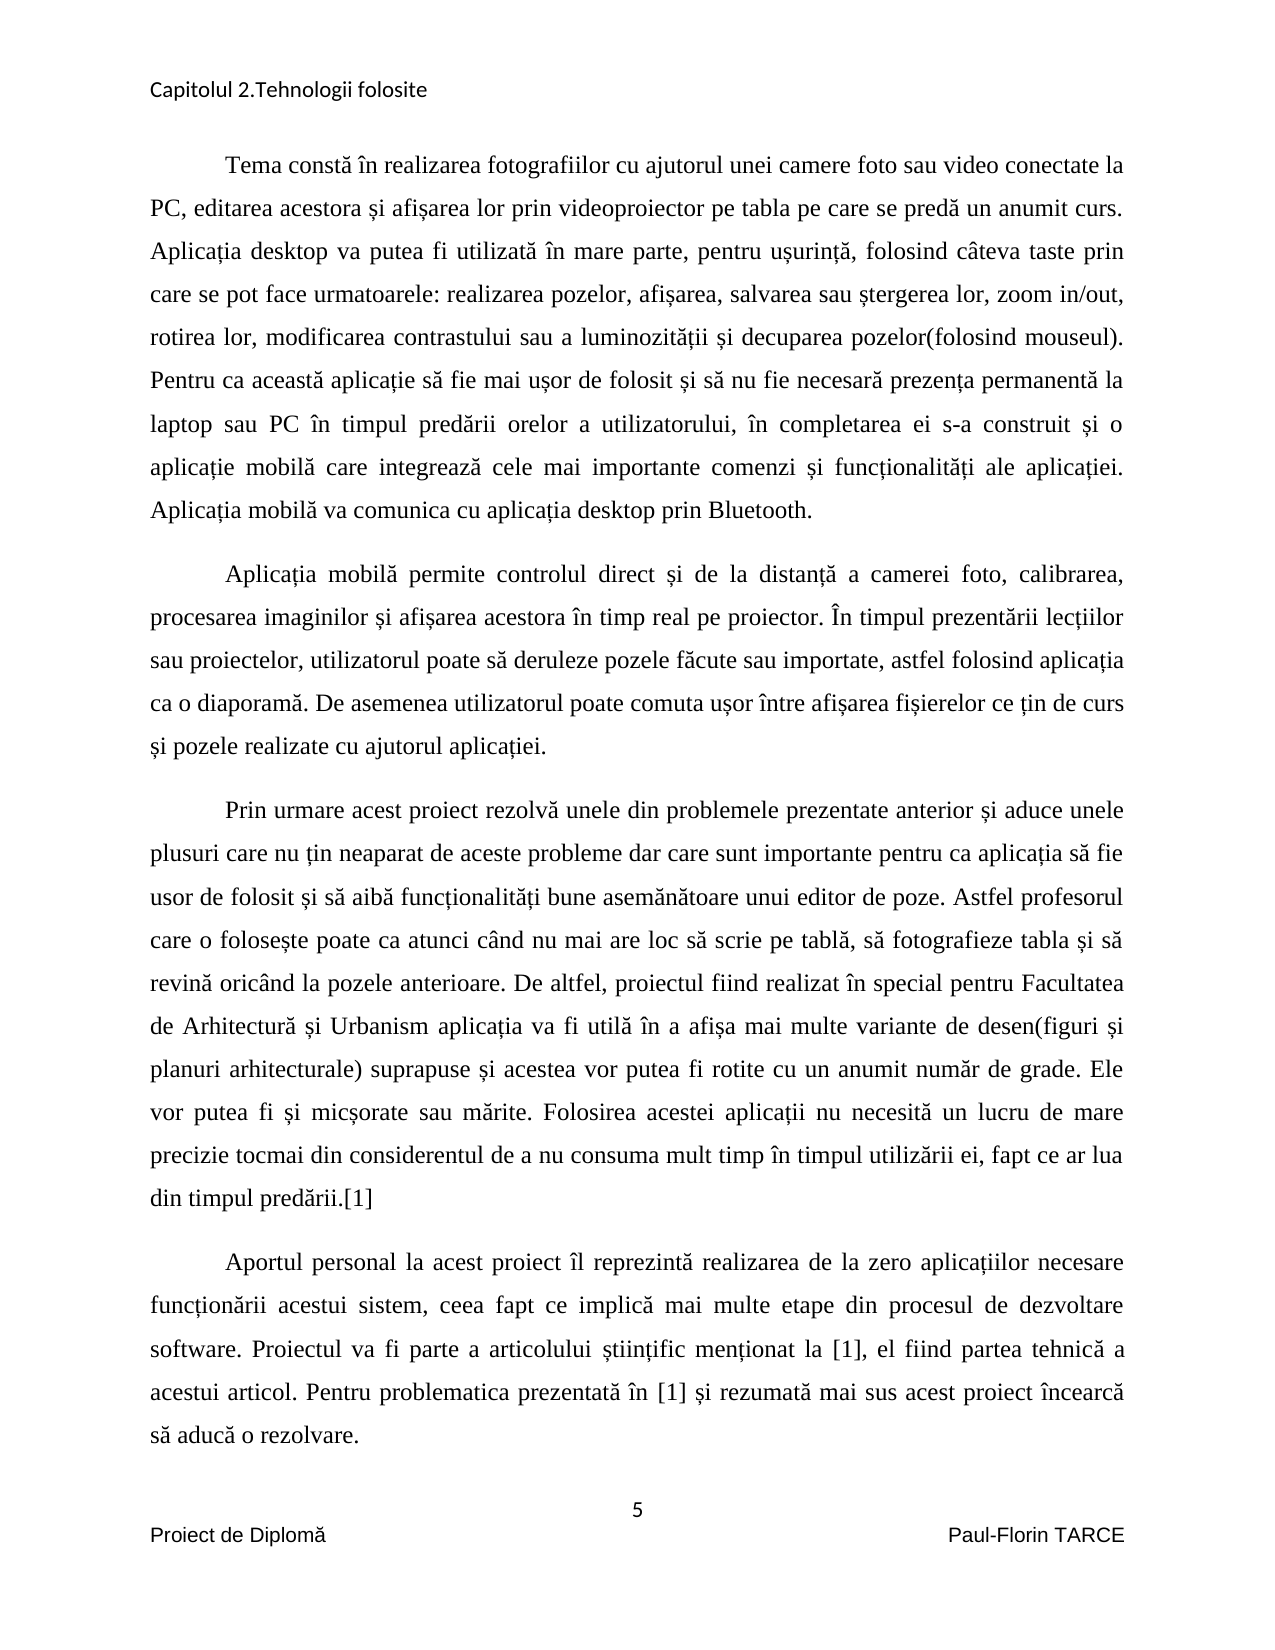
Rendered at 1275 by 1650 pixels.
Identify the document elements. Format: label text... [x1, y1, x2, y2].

text Tema constă în realizarea fotografiilor cu ajutorul unei camere foto sau video conectate la PC, editarea acestora și afișarea lor prin videoproiector pe tabla pe care se predă un anumit curs. Aplicația desktop va putea fi utilizată în mare parte, pentru ușurință, folosind câteva taste prin care se pot face urmatoarele: realizarea pozelor, afișarea, salvarea sau ștergerea lor, zoom in/out, rotirea lor, modificarea contrastului sau a luminozității și decuparea pozelor(folosind mouseul). Pentru ca această aplicație să fie mai ușor de folosit și să nu fie necesară prezența permanentă la laptop sau PC în timpul predării orelor a utilizatorului, în completarea ei s-a construit și o aplicație mobilă care integrează cele mai importante comenzi și funcționalități ale aplicației. Aplicația mobilă va comunica cu aplicația desktop prin Bluetooth. [150, 150, 1125, 524]
text Aplicația mobilă permite controlul direct și de la distanță a camerei foto, calibrarea, procesarea imaginilor și afișarea acestora în timp real pe proiector. În timpul prezentării lecțiilor sau proiectelor, utilizatorul poate să deruleze pozele făcute sau importate, astfel folosind aplicația ca o diaporamă. De asemenea utilizatorul poate comuta ușor între afișarea fișierelor ce țin de curs și pozele realizate cu ajutorul aplicației. [150, 559, 1125, 760]
text Aportul personal la acest proiect îl reprezintă realizarea de la zero aplicațiilor necesare funcționării acestui sistem, ceea fapt ce implică mai multe etape din procesul de dezvoltare software. Proiectul va fi parte a articolului științific menționat la [1], el fiind partea tehnică a acestui articol. Pentru problematica prezentată în [1] și rezumată mai sus acest proiect încearcă să aducă o rezolvare. [150, 1247, 1125, 1449]
text Prin urmare acest proiect rezolvă unele din problemele prezentate anterior și aduce unele plusuri care nu țin neaparat de aceste probleme dar care sunt importante pentru ca aplicația să fie usor de folosit și să aibă funcționalități bune asemănătoare unui editor de poze. Astfel profesorul care o folosește poate ca atunci când nu mai are loc să scrie pe tablă, să fotografieze tabla și să revină oricând la pozele anterioare. De altfel, proiectul fiind realizat în special pentru Facultatea de Arhitectură și Urbanism aplicația va fi utilă în a afișa mai multe variante de desen(figuri și planuri arhitecturale) suprapuse și acestea vor putea fi rotite cu un anumit număr de grade. Ele vor putea fi și micșorate sau mărite. Folosirea acestei aplicații nu necesită un lucru de mare precizie tocmai din considerentul de a nu consuma mult timp în timpul utilizării ei, fapt ce ar lua din timpul predării.[1] [150, 795, 1125, 1212]
